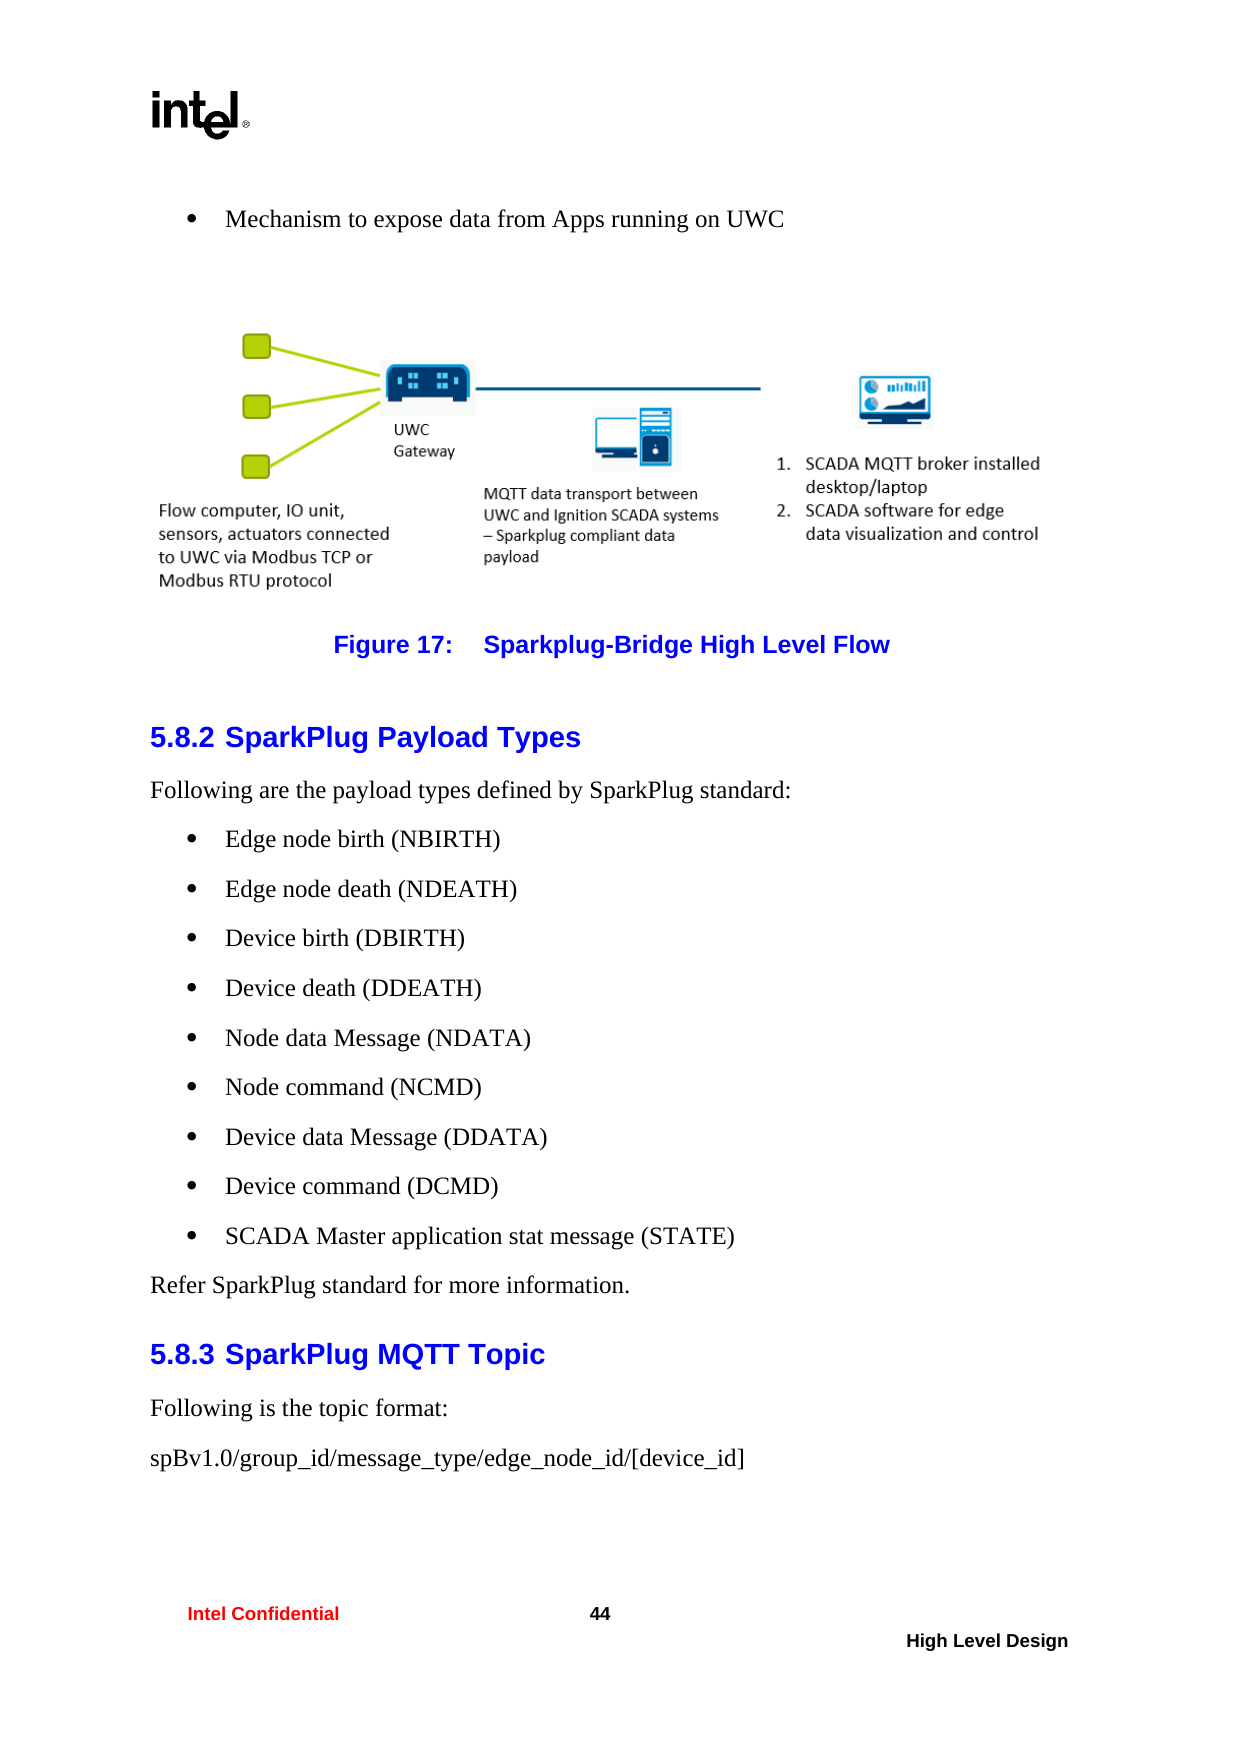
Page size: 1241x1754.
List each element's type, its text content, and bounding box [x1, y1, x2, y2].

text spBv1.0/group_id/message_type/edge_node_id/[device_id] [150, 1443, 1074, 1472]
list SCADA Master application stat message (STATE) [187, 1221, 1074, 1250]
picture [150, 303, 1074, 609]
list Device birth (DBIRTH) [187, 923, 1074, 952]
subtitle SparkPlug MQTT Topic [150, 1337, 1074, 1370]
list Edge node birth (NBIRTH) [187, 824, 1074, 853]
text Following is the topic format: [150, 1393, 1074, 1422]
list Edge node death (NDEATH) [187, 874, 1074, 903]
list Device command (DCMD) [187, 1171, 1074, 1200]
text Following are the payload types defined by SparkPlug standard: [150, 775, 1074, 803]
list Node command (NCMD) [187, 1072, 1074, 1101]
list Mechanism to expose data from Apps running on UWC [187, 204, 1074, 233]
list Device data Message (DDATA) [187, 1122, 1074, 1151]
list Device death (DDEATH) [187, 973, 1074, 1002]
subtitle SparkPlug Payload Types [150, 720, 1074, 754]
list Node data Message (NDATA) [187, 1023, 1074, 1051]
text Refer SparkPlug standard for more information. [150, 1271, 1074, 1299]
picture [150, 91, 251, 140]
